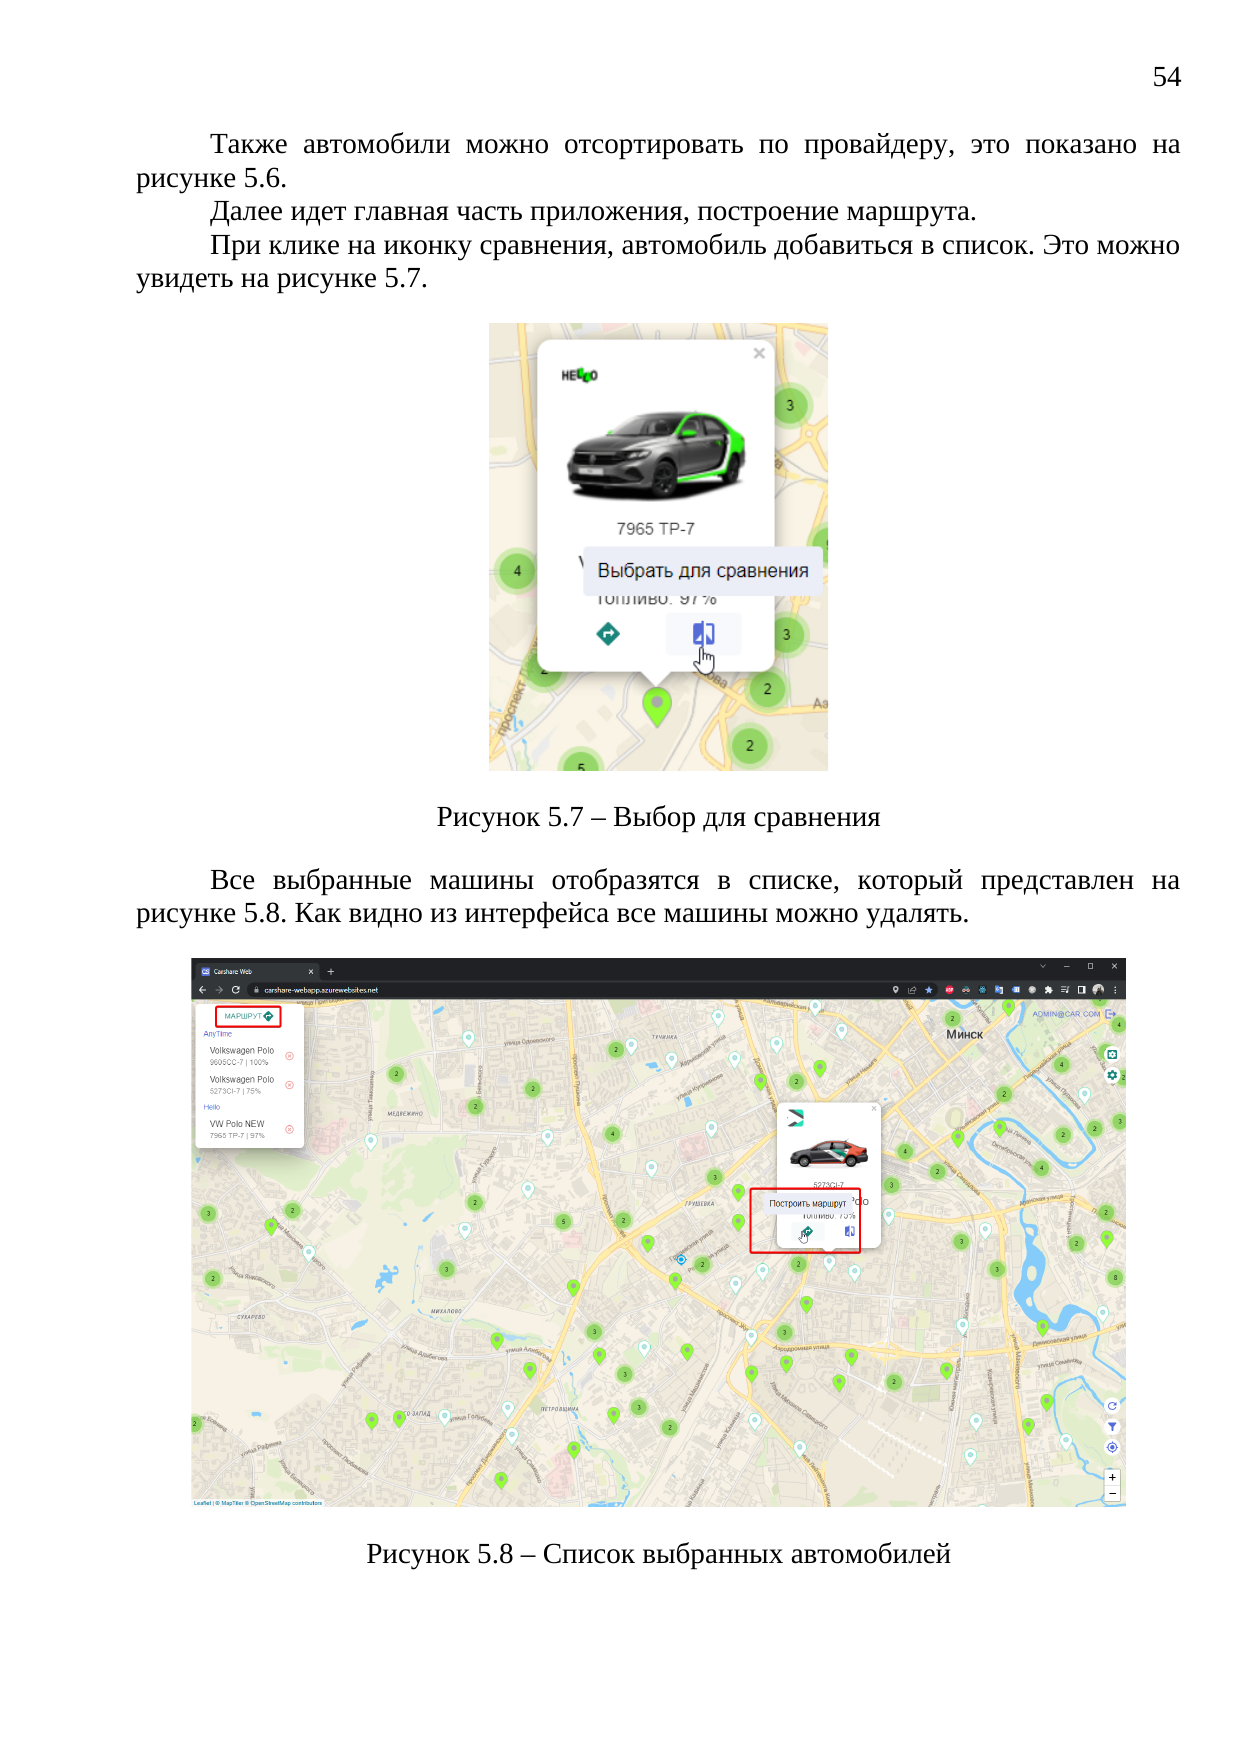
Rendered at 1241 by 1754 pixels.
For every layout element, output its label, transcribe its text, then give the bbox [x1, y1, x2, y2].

picture [489, 323, 829, 771]
text Все выбранные машины отобразятся в списке, который представлен на рисунке 5.8. Как видно из интерфейса все машины можно удалять. [136, 862, 1181, 929]
text Также автомобили можно отсортировать по провайдеру, это показано на рисунке 5.6. [136, 126, 1181, 193]
text Рисунок 5.8 – Список выбранных автомобилей [136, 1536, 1181, 1570]
text Рисунок 5.7 – Выбор для сравнения [136, 799, 1181, 833]
text Далее идет главная часть приложения, построение маршрута. [136, 193, 1181, 227]
text При клике на иконку сравнения, автомобиль добавиться в список. Это можно увидеть на рисунке 5.7. [136, 227, 1181, 294]
picture [191, 958, 1126, 1507]
